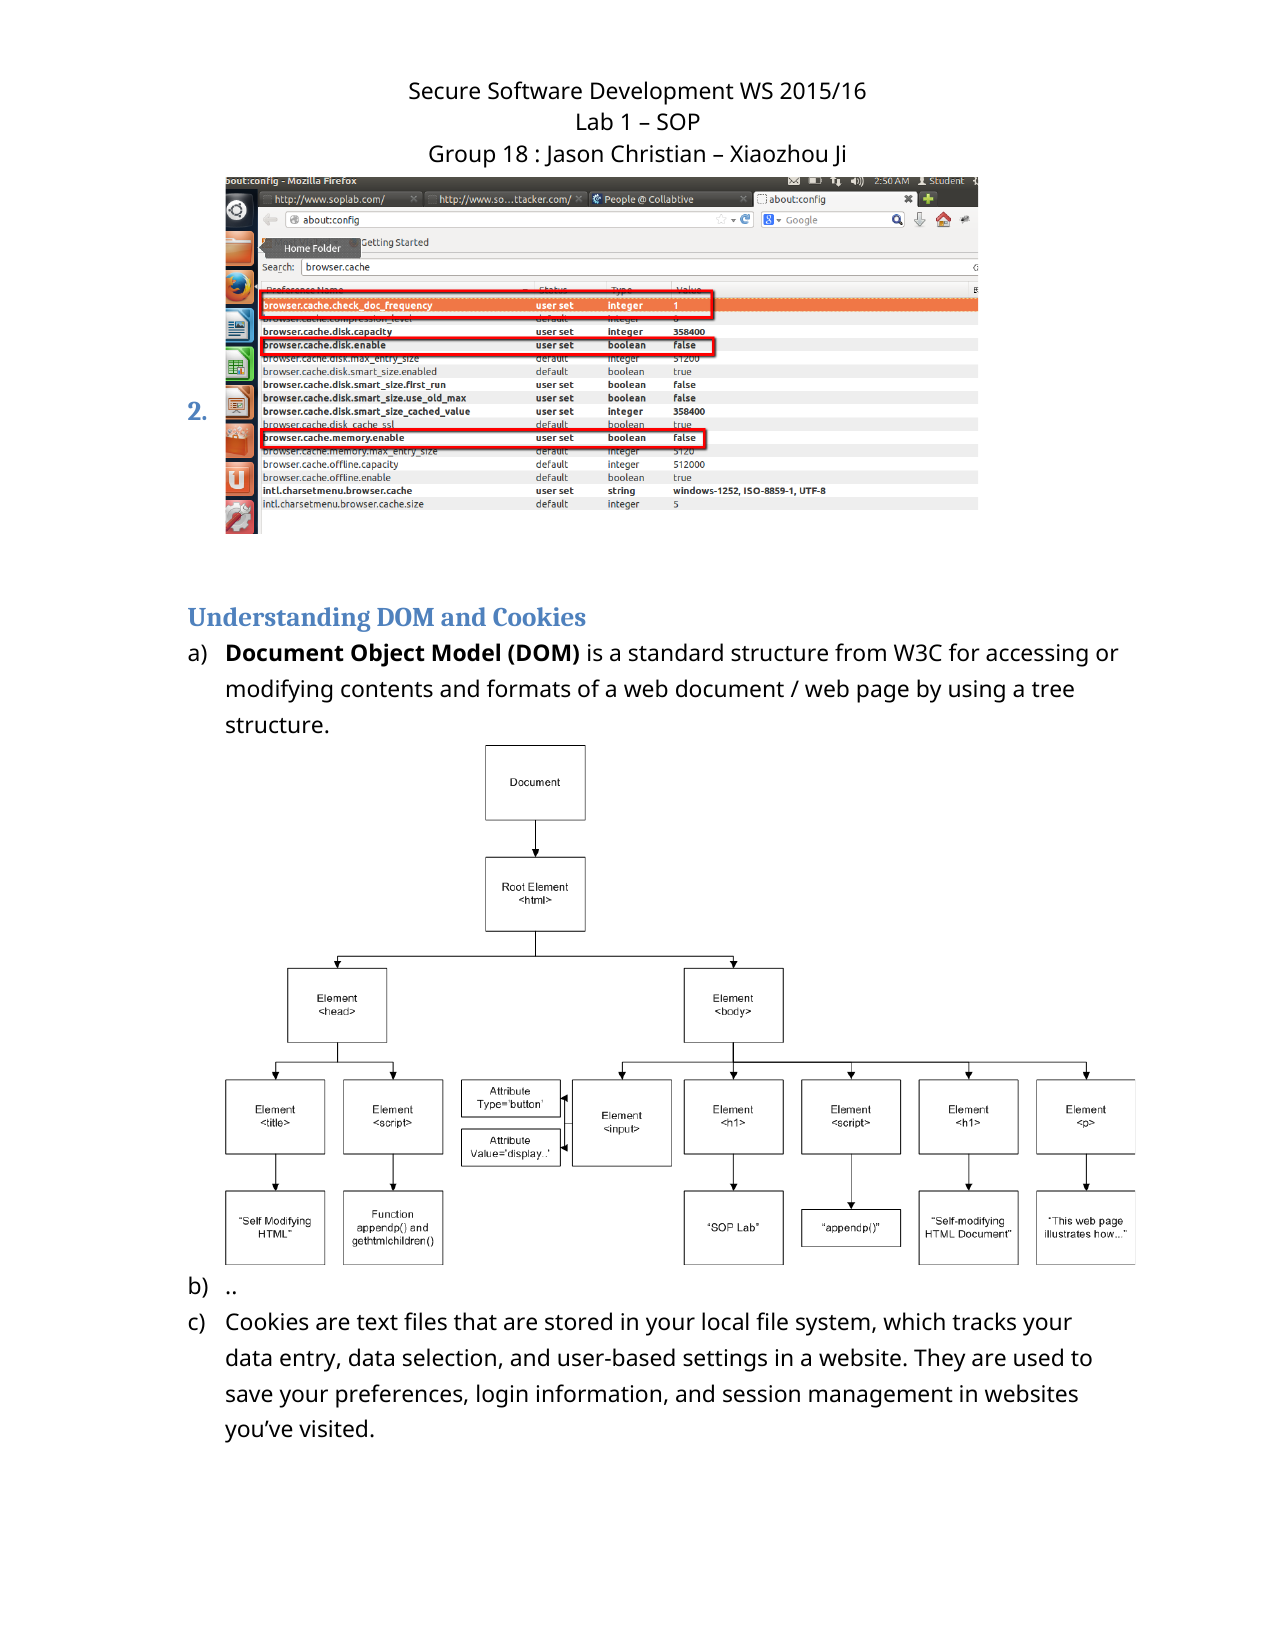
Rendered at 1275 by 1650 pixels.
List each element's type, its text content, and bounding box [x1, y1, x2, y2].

picture [225, 177, 978, 533]
picture [225, 745, 1136, 1265]
list .. [187, 1270, 1125, 1301]
list Cookies are text files that are stored in your local file system, which tracks your data entry, data selection, and user-based settings in a website. They are used to save your preferences, login information, and session management in websites you’ve visited. [187, 1306, 1125, 1445]
list Document Object Model (DOM) is a standard structure from W3C for accessing or modifying contents and formats of a web document / web page by using a tree structure. [187, 637, 1125, 740]
subtitle Understanding DOM and Cookies [187, 396, 1125, 633]
